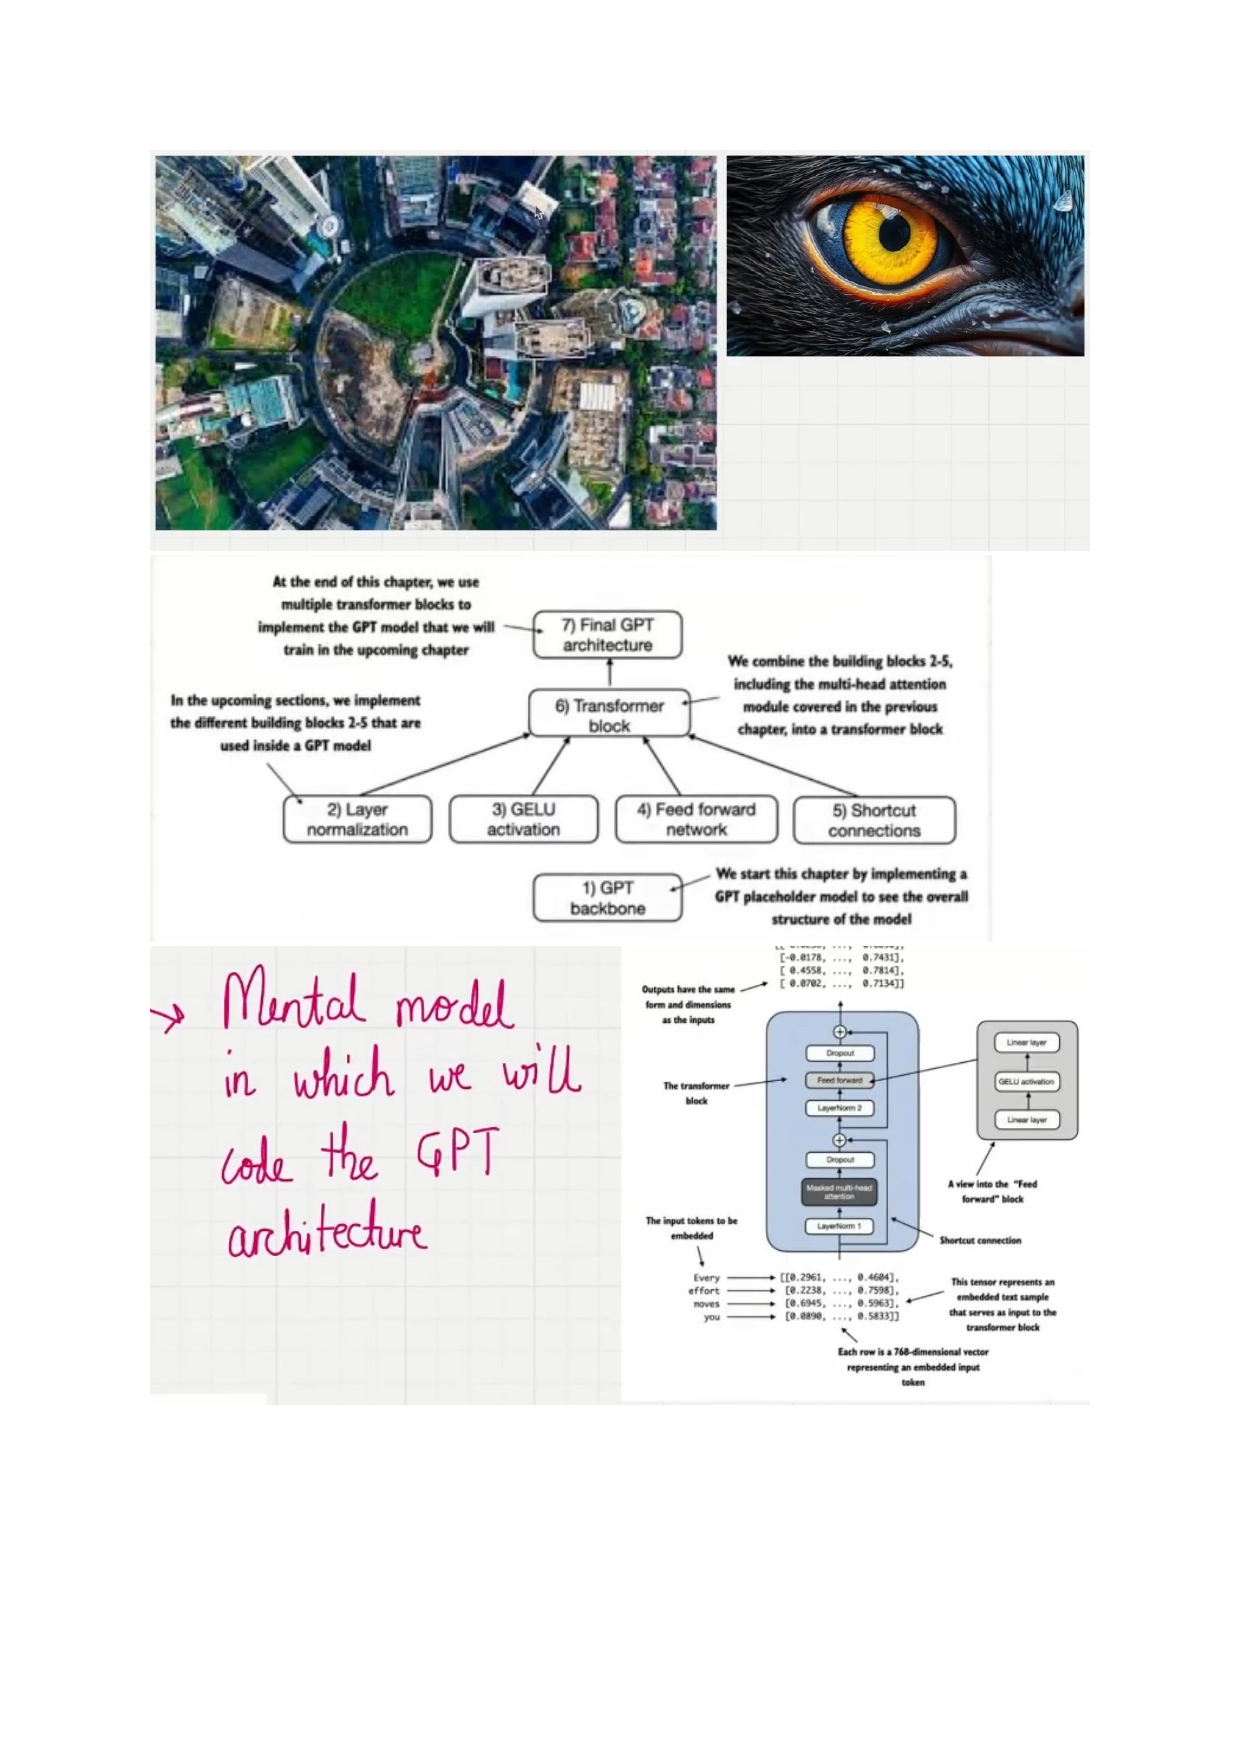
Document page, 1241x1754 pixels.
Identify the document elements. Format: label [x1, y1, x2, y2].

picture [150, 150, 1091, 551]
picture [150, 555, 993, 942]
picture [150, 946, 1091, 1405]
